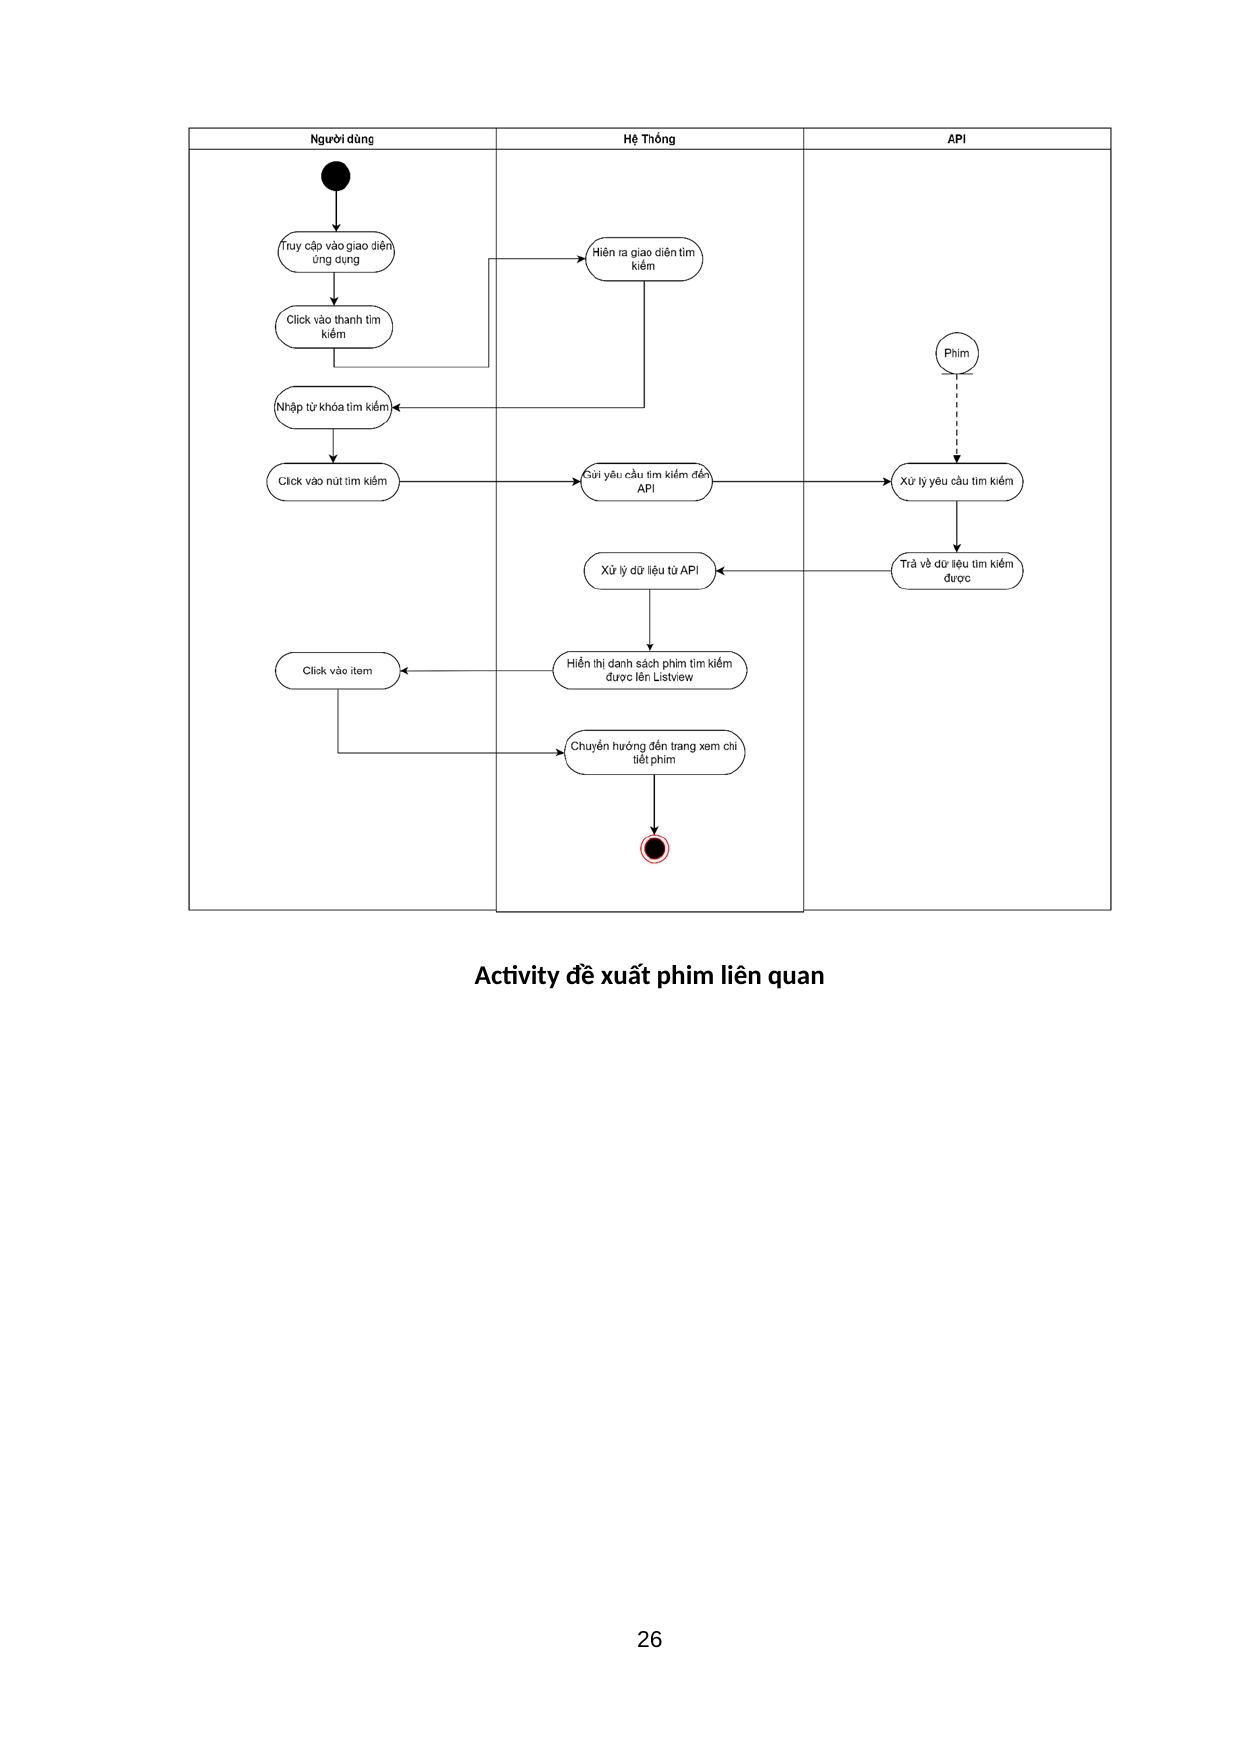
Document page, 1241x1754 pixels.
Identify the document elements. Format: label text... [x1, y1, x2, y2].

picture [179, 118, 1120, 921]
text Activity đề xuất phim liên quan [177, 958, 1122, 991]
